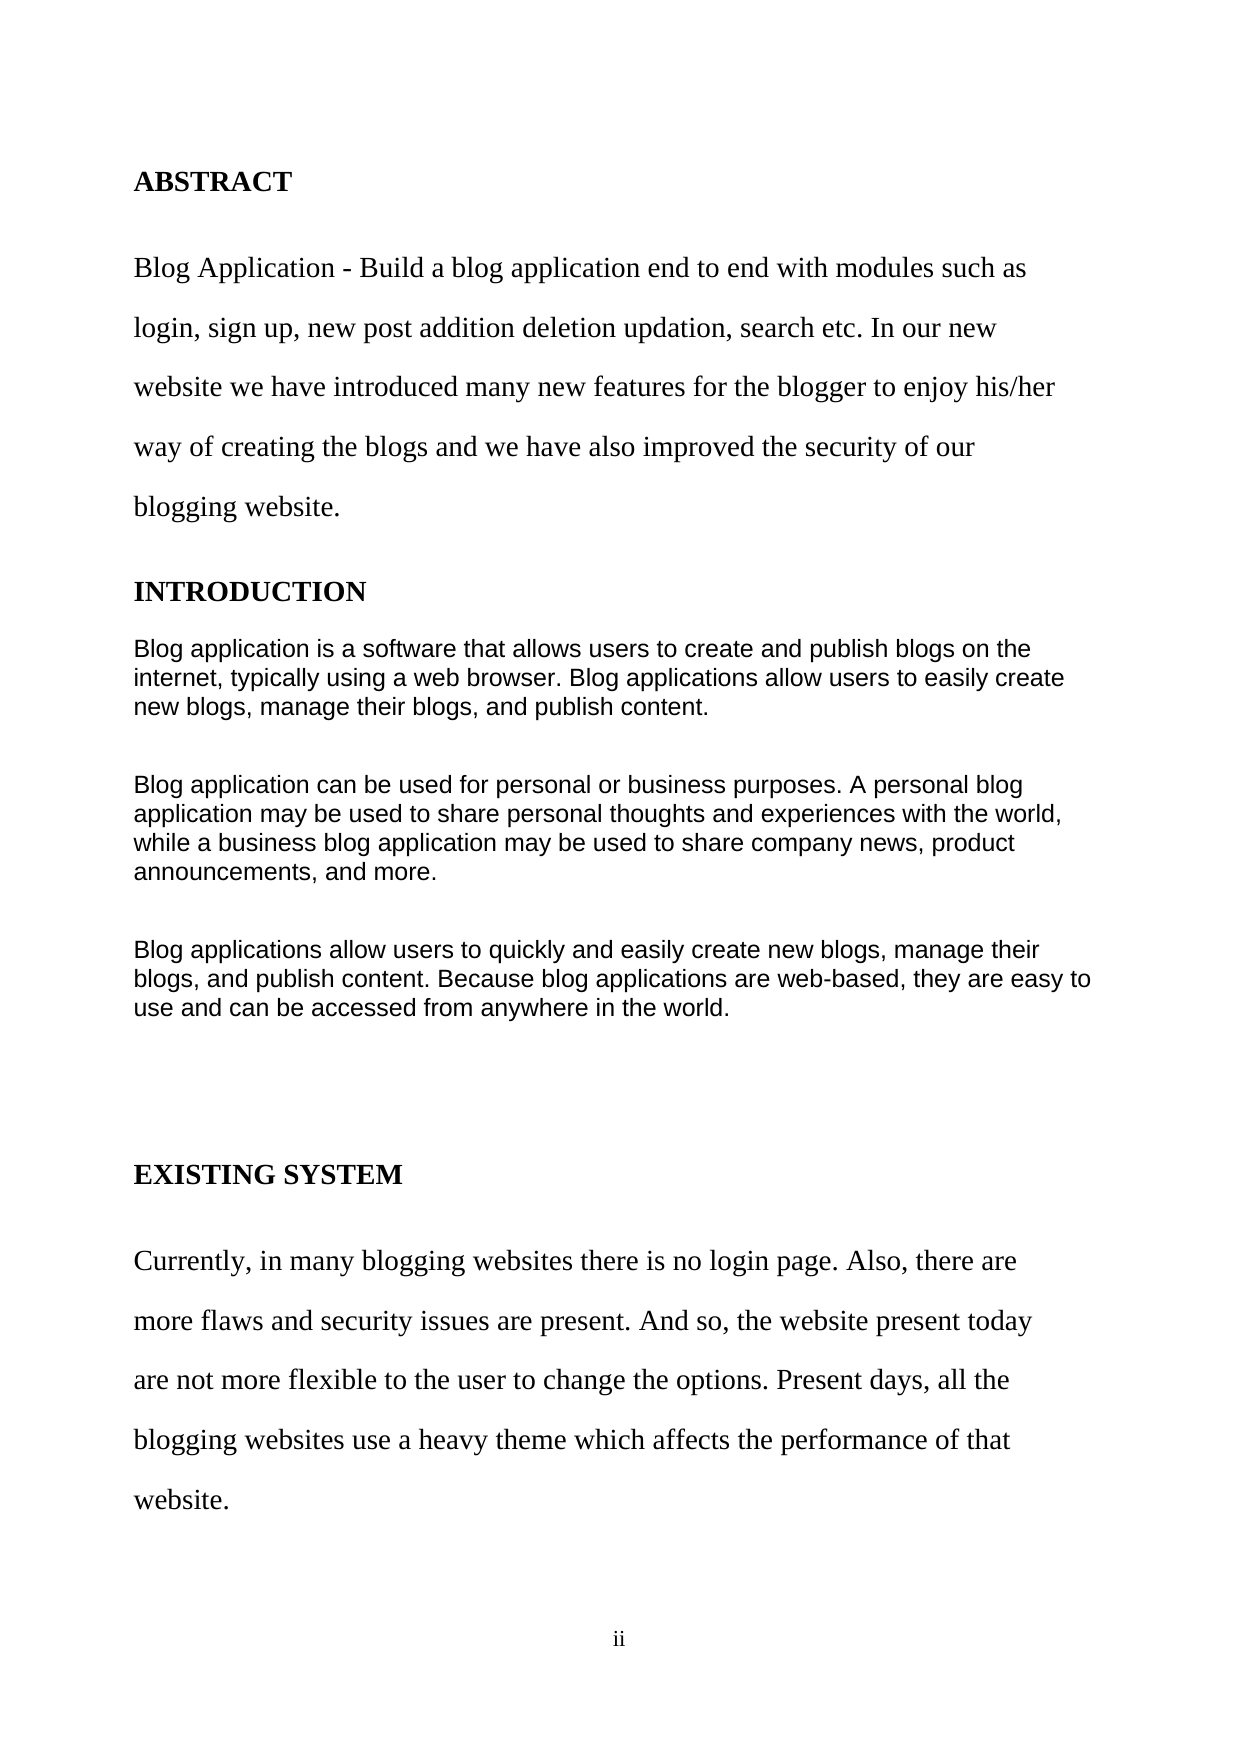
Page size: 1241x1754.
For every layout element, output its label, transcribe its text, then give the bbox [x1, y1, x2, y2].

text Currently, in many blogging websites there is no login page. Also, there are more flaws and security issues are present. And so, the website present today are not more flexible to the user to change the options. Present days, all the blogging websites use a heavy theme which affects the performance of that website. [133, 1243, 1066, 1515]
text Blog applications allow users to quickly and easily create new blogs, manage their blogs, and publish content. Because blog applications are web-based, they are easy to use and can be accessed from anywhere in the world. [133, 936, 1098, 1022]
text EXISTING SYSTEM [133, 1157, 1066, 1191]
text INTRODUCTION [133, 574, 1066, 608]
text ABSTRACT [133, 164, 1066, 198]
text Blog Application - Build a blog application end to end with modules such as login, sign up, new post addition deletion updation, search etc. In our new website we have introduced many new features for the blogger to enjoy his/her way of creating the blogs and we have also improved the security of our blogging website. [133, 250, 1066, 522]
text Blog application is a software that allows users to create and publish blogs on the internet, typically using a web browser. Blog applications allow users to easily create new blogs, manage their blogs, and publish content. [133, 634, 1098, 721]
text Blog application can be used for personal or business purposes. A personal blog application may be used to share personal thoughts and experiences with the world, while a business blog application may be used to share company news, product announcements, and more. [133, 771, 1098, 886]
